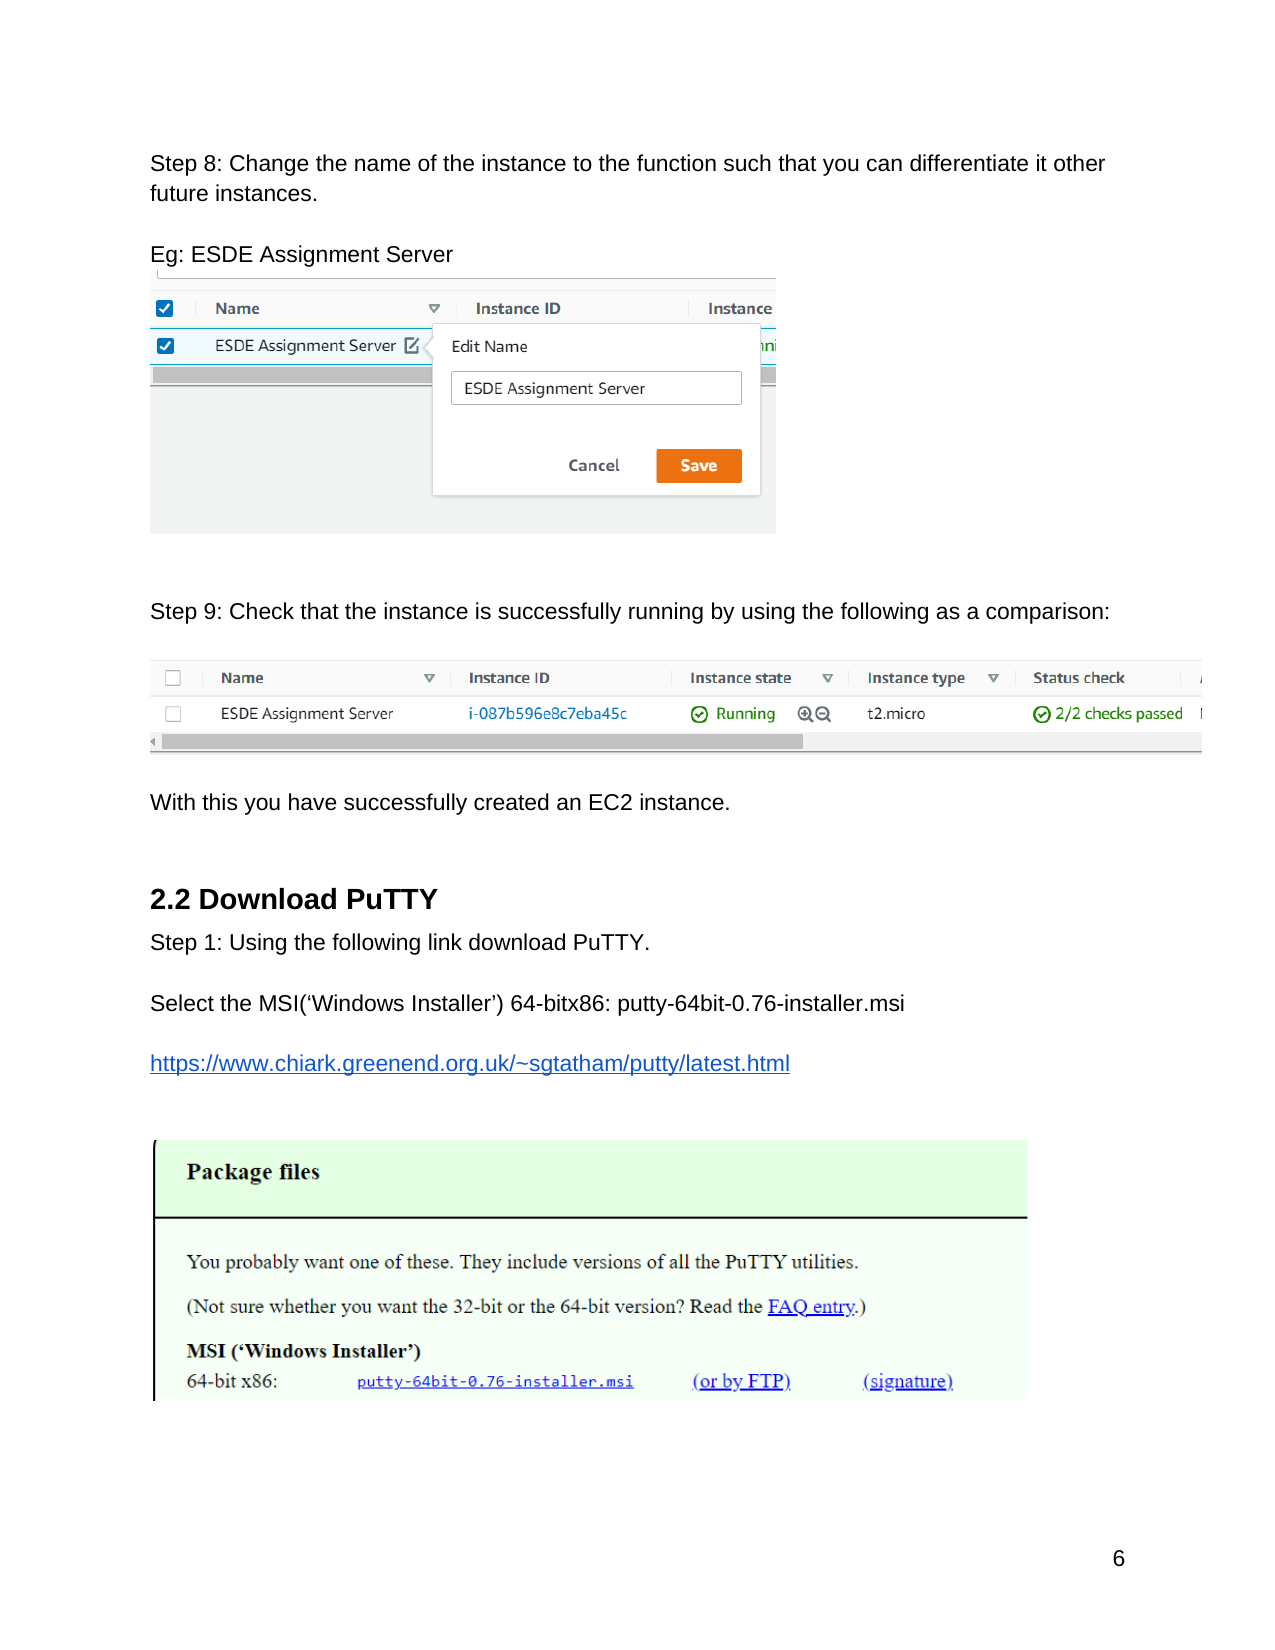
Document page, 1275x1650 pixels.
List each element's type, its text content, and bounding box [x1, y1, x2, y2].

picture [150, 658, 1202, 755]
text With this you have successfully created an EC2 instance. [150, 788, 1125, 815]
text Step 8: Change the name of the instance to the function such that you can differentiate it other future instances. [150, 150, 1125, 207]
picture [150, 1140, 1028, 1401]
text Select the MSI(‘Windows Installer’) 64-bitx86: putty-64bit-0.76-installer.msi [150, 989, 1125, 1016]
text Step 9: Check that the instance is successfully running by using the following as a comparison: [150, 598, 1125, 624]
subtitle 2.2 Download PuTTY [150, 882, 1125, 916]
text Step 1: Using the following link download PuTTY. [150, 929, 1125, 955]
picture [150, 270, 776, 534]
text https://www.chiark.greenend.org.uk/~sgtatham/putty/latest.html [150, 1050, 1125, 1076]
text Eg: ESDE Assignment Server [150, 241, 1125, 267]
